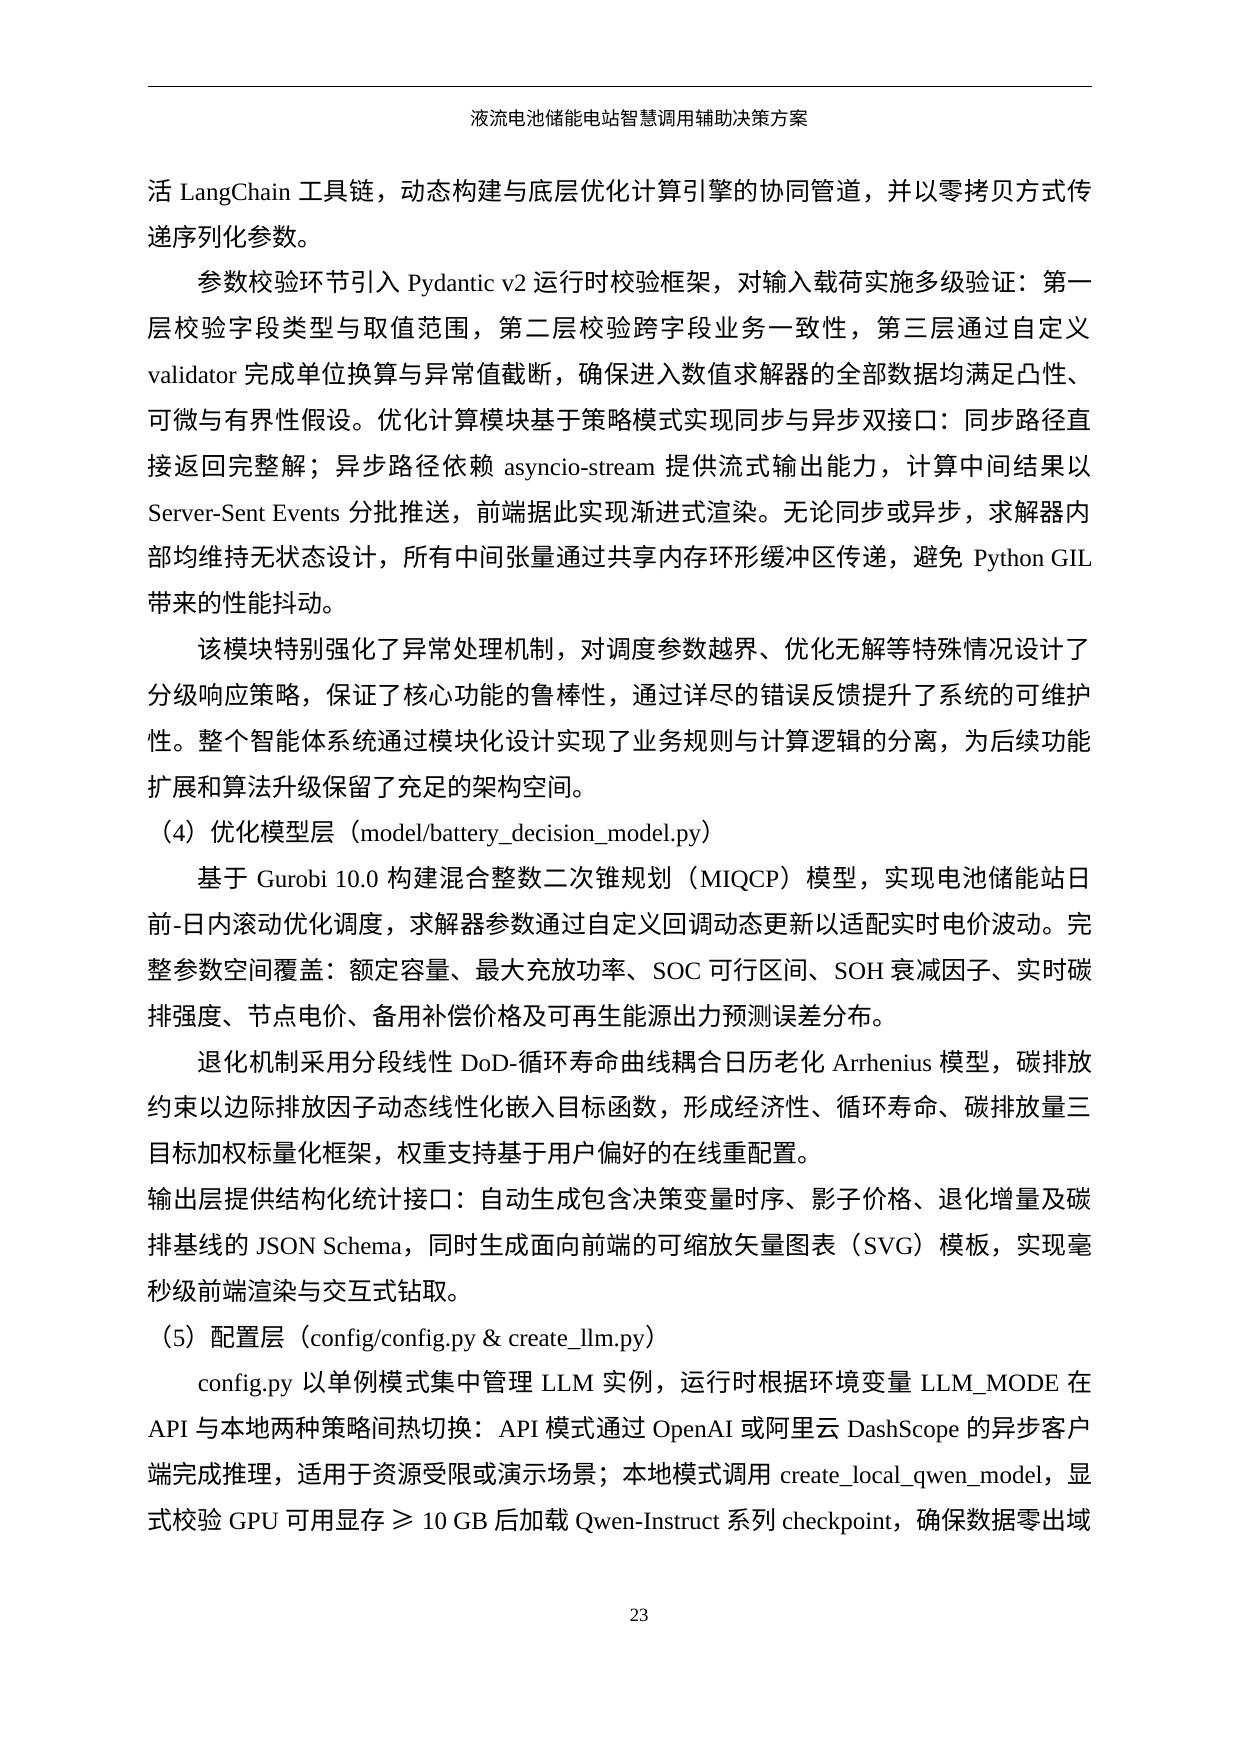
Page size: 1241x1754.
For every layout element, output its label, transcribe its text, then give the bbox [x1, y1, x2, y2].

text 该模块特别强化了异常处理机制，对调度参数越界、优化无解等特殊情况设计了分级响应策略，保证了核心功能的鲁棒性，通过详尽的错误反馈提升了系统的可维护性。整个智能体系统通过模块化设计实现了业务规则与计算逻辑的分离，为后续功能扩展和算法升级保留了充足的架构空间。 [148, 622, 1092, 805]
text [148, 1355, 1092, 1538]
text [148, 163, 1092, 255]
text 输出层提供结构化统计接口：自动生成包含决策变量时序、影子价格、退化增量及碳排基线的 JSON Schema，同时生成面向前端的可缩放矢量图表（SVG）模板，实现毫秒级前端渲染与交互式钻取。 [148, 1172, 1092, 1309]
text 退化机制采用分段线性 DoD-循环寿命曲线耦合日历老化 Arrhenius 模型，碳排放约束以边际排放因子动态线性化嵌入目标函数，形成经济性、循环寿命、碳排放量三目标加权标量化框架，权重支持基于用户偏好的在线重配置。 [148, 1034, 1092, 1172]
text 基于 Gurobi 10.0 构建混合整数二次锥规划（MIQCP）模型，实现电池储能站日前-日内滚动优化调度，求解器参数通过自定义回调动态更新以适配实时电价波动。完整参数空间覆盖：额定容量、最大充放功率、SOC 可行区间、SOH 衰减因子、实时碳排强度、节点电价、备用补偿价格及可再生能源出力预测误差分布。 [148, 851, 1092, 1034]
text （4）优化模型层（model/battery_decision_model.py） [148, 805, 1092, 851]
text （5）配置层（config/config.py & create_llm.py） [148, 1309, 1092, 1355]
text 参数校验环节引入 Pydantic v2 运行时校验框架，对输入载荷实施多级验证：第一层校验字段类型与取值范围，第二层校验跨字段业务一致性，第三层通过自定义 validator 完成单位换算与异常值截断，确保进入数值求解器的全部数据均满足凸性、可微与有界性假设。优化计算模块基于策略模式实现同步与异步双接口：同步路径直接返回完整解；异步路径依赖 asyncio-stream 提供流式输出能力，计算中间结果以 Server-Sent Events 分批推送，前端据此实现渐进式渲染。无论同步或异步，求解器内部均维持无状态设计，所有中间张量通过共享内存环形缓冲区传递，避免 Python GIL 带来的性能抖动。 [148, 255, 1092, 622]
